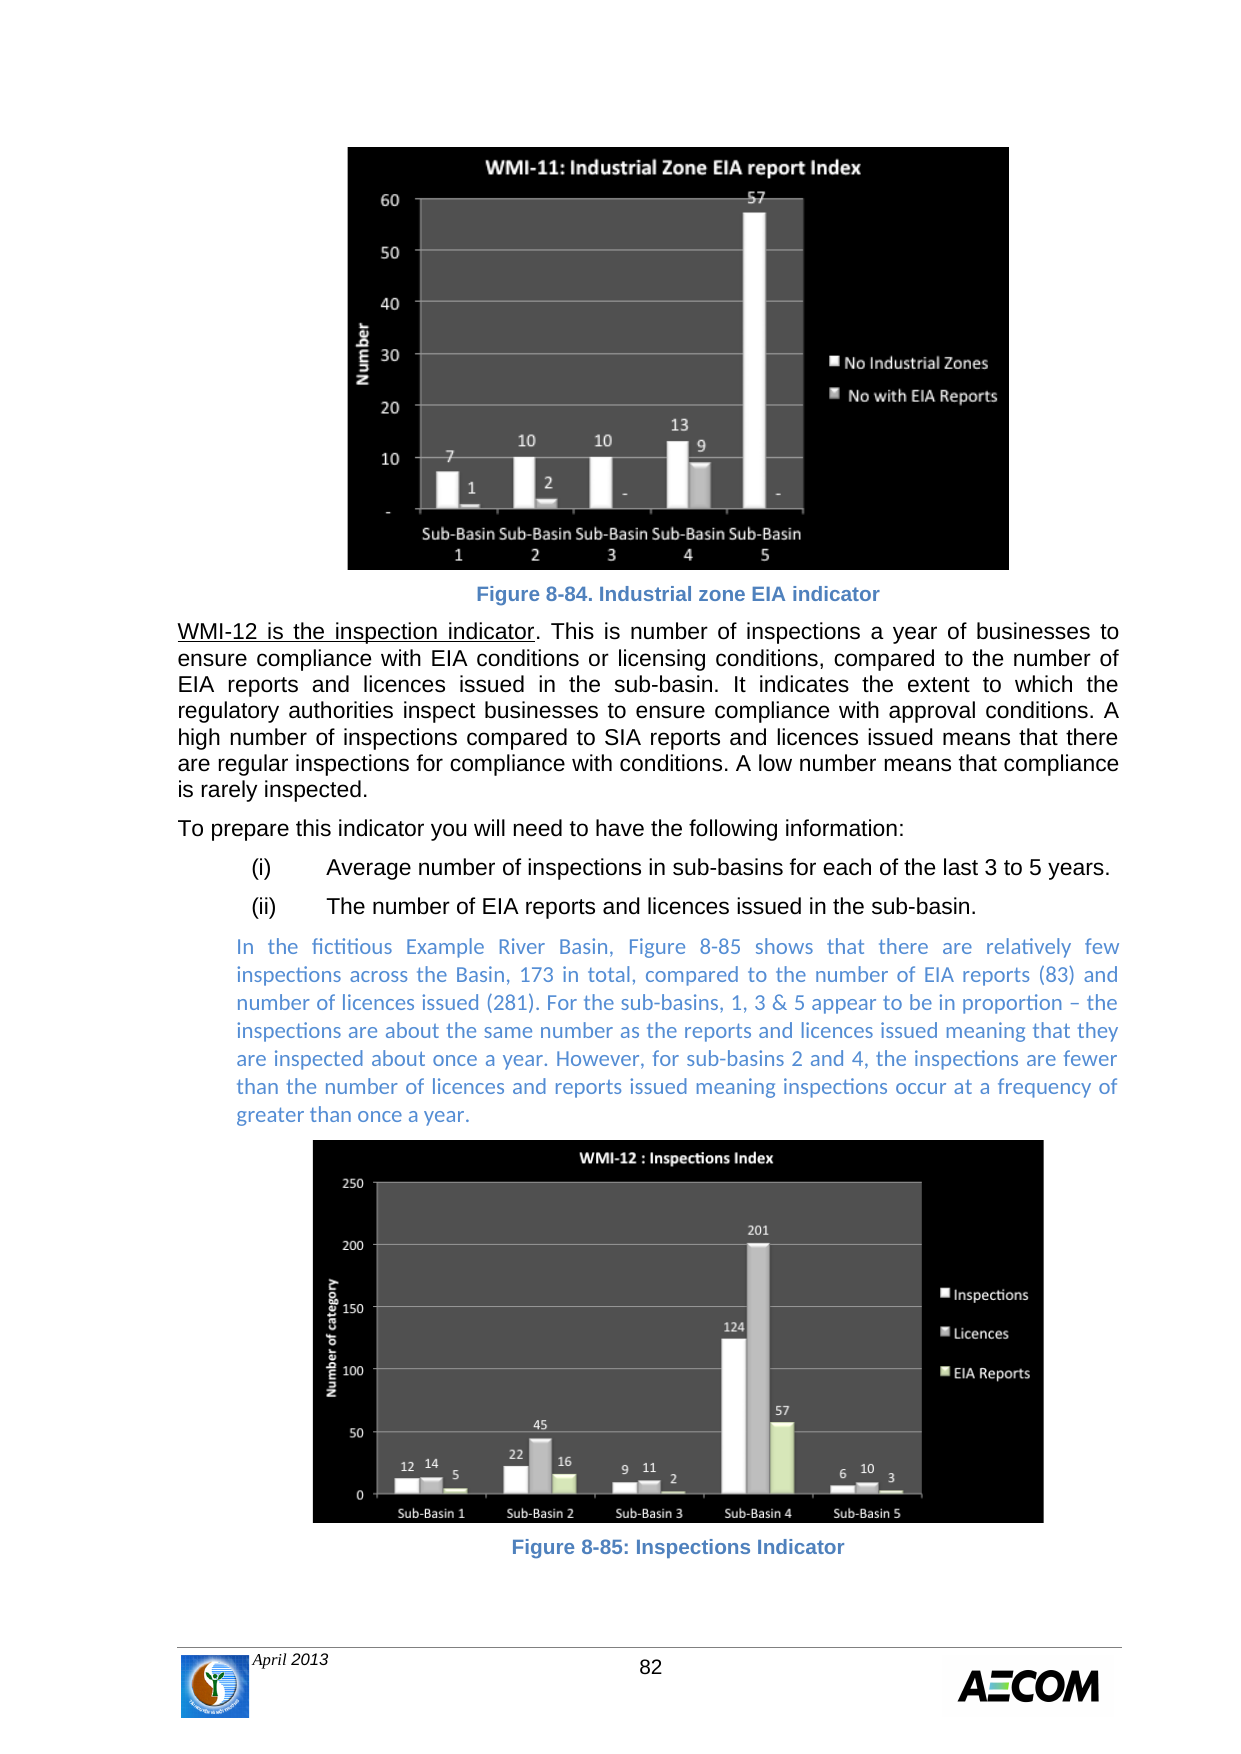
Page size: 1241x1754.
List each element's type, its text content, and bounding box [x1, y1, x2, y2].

picture [312, 1140, 1044, 1523]
text WMI-12 is the inspection indicator. This is number of inspections a year of businesses to ensure compliance with EIA conditions or licensing conditions, compared to the number of EIA reports and licences issued in the sub-basin. It indicates the extent to which the regulatory authorities inspect businesses to ensure compliance with approval conditions. A high number of inspections compared to SIA reports and licences issued means that there are regular inspections for compliance with conditions. A low number means that compliance is rarely inspected. [177, 618, 1120, 803]
list The number of EIA reports and licences issued in the sub-basin. [251, 893, 1120, 919]
list Average number of inspections in sub-basins for each of the last 3 to 5 years. [251, 854, 1120, 881]
picture [181, 1655, 250, 1718]
picture [942, 1655, 1114, 1717]
text To prepare this indicator you will need to have the following information: [177, 815, 1120, 842]
picture [347, 147, 1009, 570]
